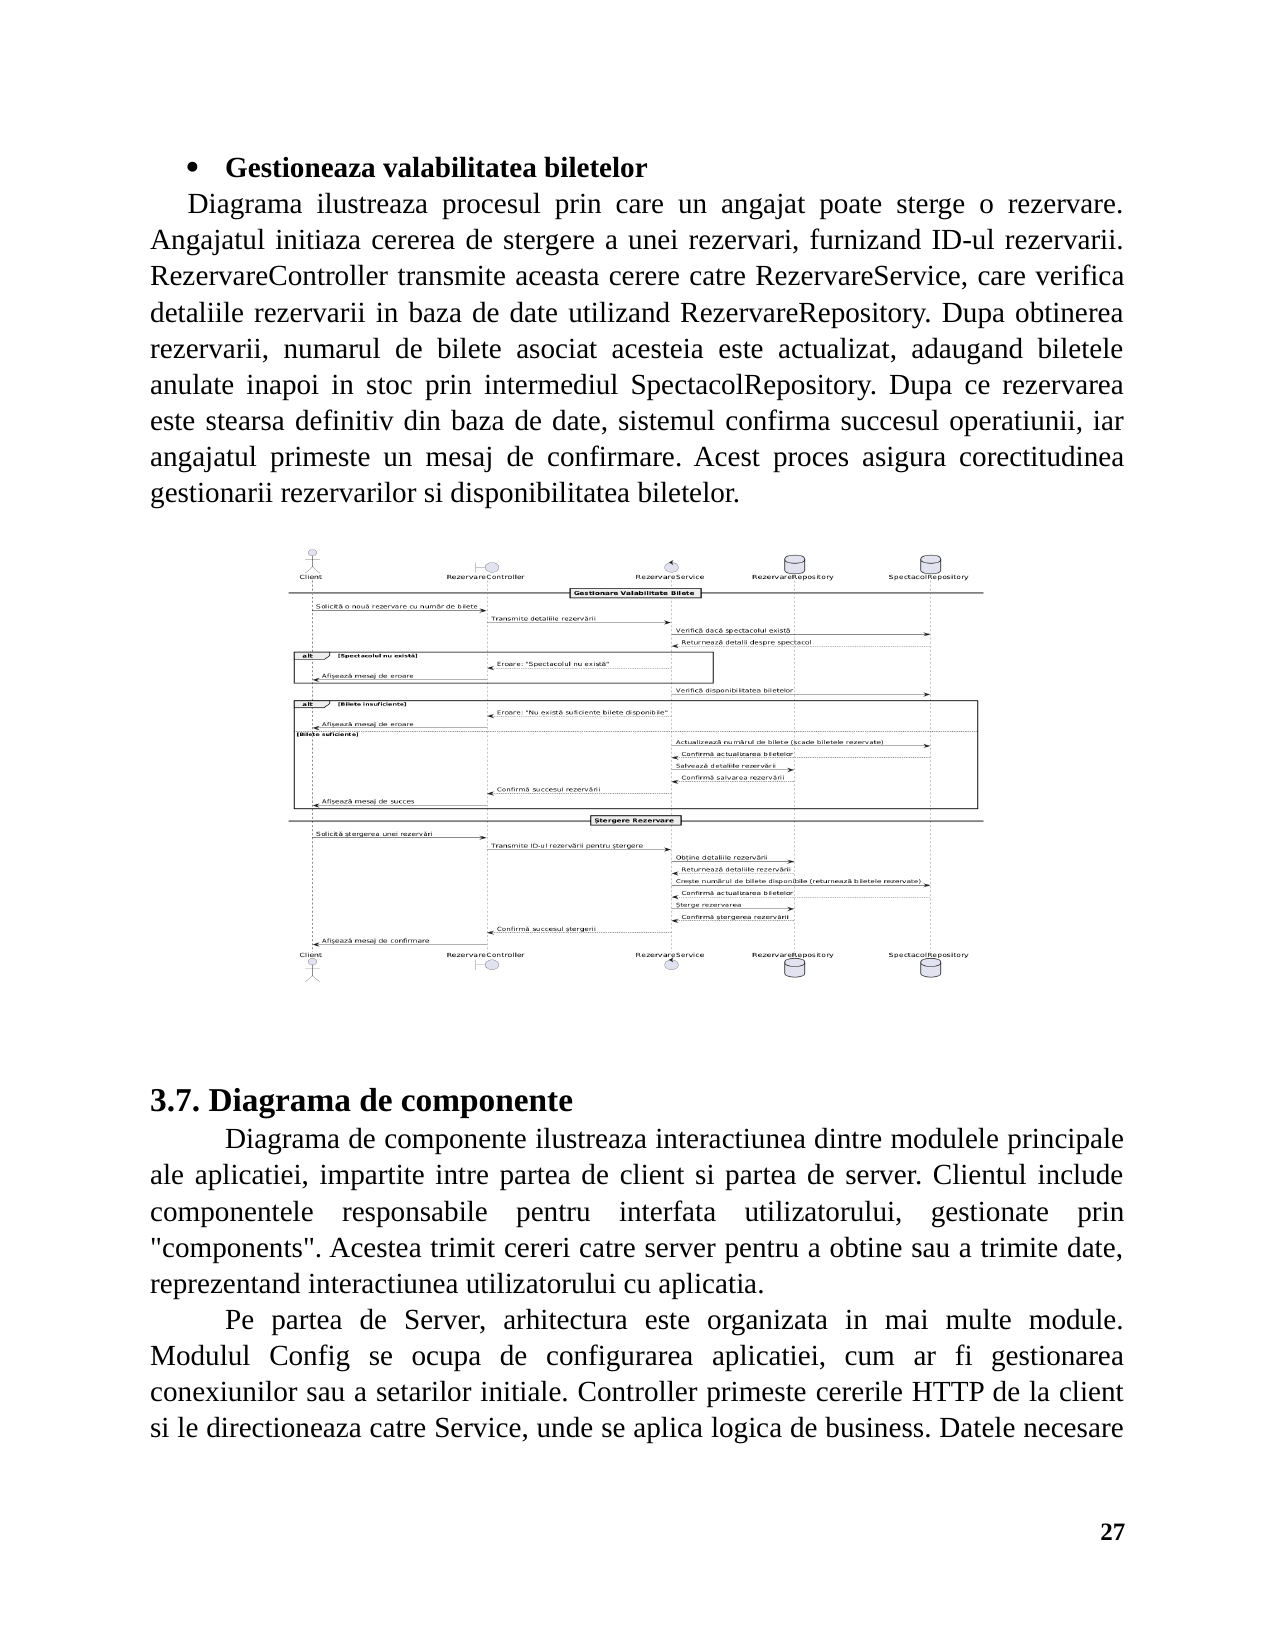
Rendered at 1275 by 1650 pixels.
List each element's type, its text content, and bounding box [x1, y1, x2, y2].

list Gestioneaza valabilitatea biletelor [187, 150, 1125, 184]
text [150, 1302, 1125, 1444]
text Diagrama ilustreaza procesul prin care un angajat poate sterge o rezervare. Angajatul initiaza cererea de stergere a unei rezervari, furnizand ID-ul rezervarii. RezervareController transmite aceasta cerere catre RezervareService, care verifica detaliile rezervarii in baza de date utilizand RezervareRepository. Dupa obtinerea rezervarii, numarul de bilete asociat acesteia este actualizat, adaugand biletele anulate inapoi in stoc prin intermediul SpectacolRepository. Dupa ce rezervarea este stearsa definitiv din baza de date, sistemul confirma succesul operatiunii, iar angajatul primeste un mesaj de confirmare. Acest proces asigura corectitudinea gestionarii rezervarilor si disponibilitatea biletelor. [150, 186, 1125, 509]
subtitle 3.7. Diagrama de componente [150, 1080, 1125, 1118]
picture [288, 547, 986, 984]
text Diagrama de componente ilustreaza interactiunea dintre modulele principale ale aplicatiei, impartite intre partea de client si partea de server. Clientul include componentele responsabile pentru interfata utilizatorului, gestionate prin "components". Acestea trimit cereri catre server pentru a obtine sau a trimite date, reprezentand interactiunea utilizatorului cu aplicatia. [150, 1121, 1125, 1299]
